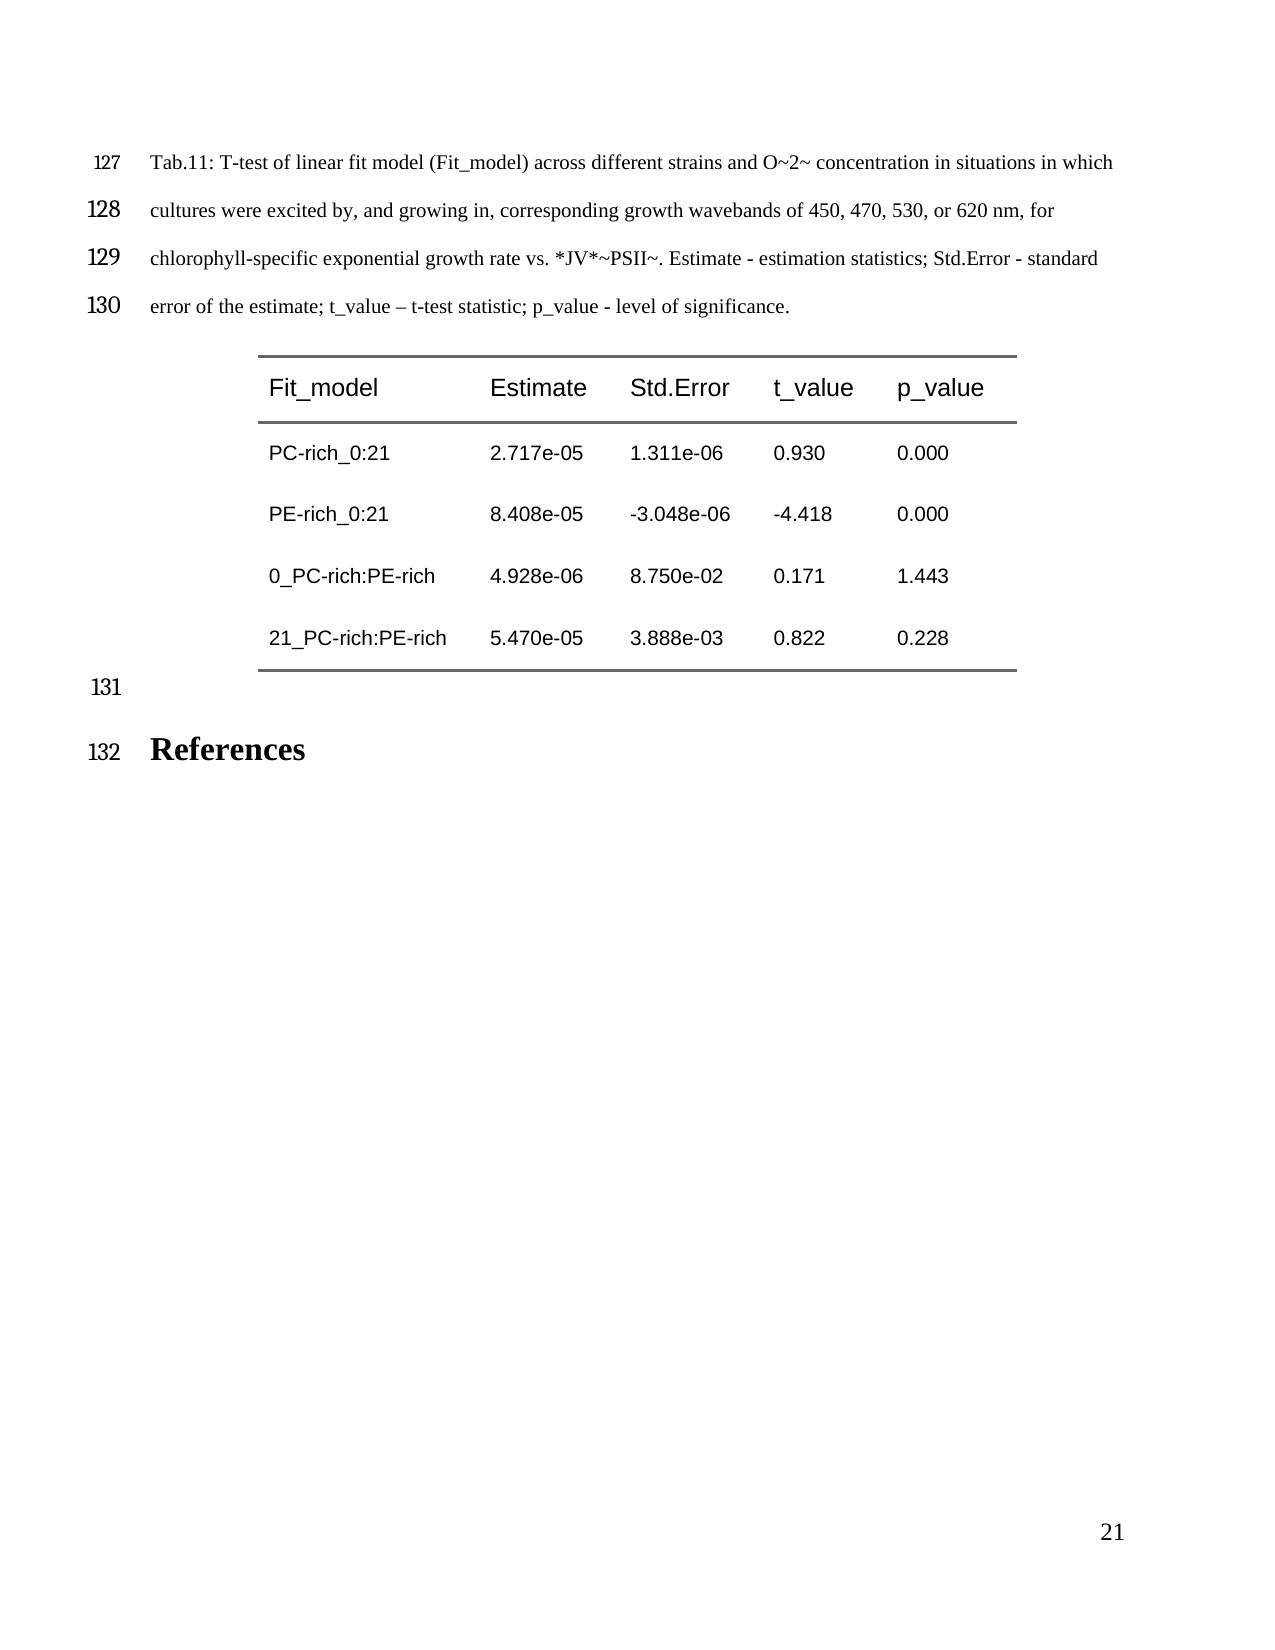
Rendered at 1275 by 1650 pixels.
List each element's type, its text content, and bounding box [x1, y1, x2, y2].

table_cell 0_PC-rich:PE-rich [258, 545, 479, 607]
table_cell 0.000 [886, 424, 1017, 483]
table_header Std.Error [619, 358, 763, 421]
table_cell 0.000 [886, 483, 1017, 544]
table_cell 0.228 [886, 607, 1017, 669]
table_cell -4.418 [763, 483, 886, 544]
table_cell PC-rich_0:21 [258, 424, 479, 483]
table_header p_value [886, 358, 1017, 421]
table_cell 3.888e-03 [619, 607, 763, 669]
table_cell 8.408e-05 [479, 483, 619, 544]
table_cell 1.443 [886, 545, 1017, 607]
table_cell PE-rich_0:21 [258, 483, 479, 544]
table_header Estimate [479, 358, 619, 421]
table_cell 21_PC-rich:PE-rich [258, 607, 479, 669]
table_cell 8.750e-02 [619, 545, 763, 607]
text Tab.11: T-test of linear fit model (Fit_model) across different strains and O~2~ concentration in situations in which cultures were excited by, and growing in, corresponding growth wavebands of 450, 470, 530, or 620 nm, for chlorophyll-specific exponential growth rate vs. *JV*~PSII~. Estimate - estimation statistics; Std.Error - standard error of the estimate; t_value – t-test statistic; p_value - level of significance. [150, 150, 1125, 318]
subtitle References [150, 729, 1125, 768]
table_cell 0.822 [763, 607, 886, 669]
table_header Fit_model [258, 358, 479, 421]
table_cell 1.311e-06 [619, 424, 763, 483]
table_header t_value [763, 358, 886, 421]
table_cell 5.470e-05 [479, 607, 619, 669]
table_cell 2.717e-05 [479, 424, 619, 483]
table_cell 0.171 [763, 545, 886, 607]
table_cell 0.930 [763, 424, 886, 483]
table_cell 4.928e-06 [479, 545, 619, 607]
table_cell -3.048e-06 [619, 483, 763, 544]
